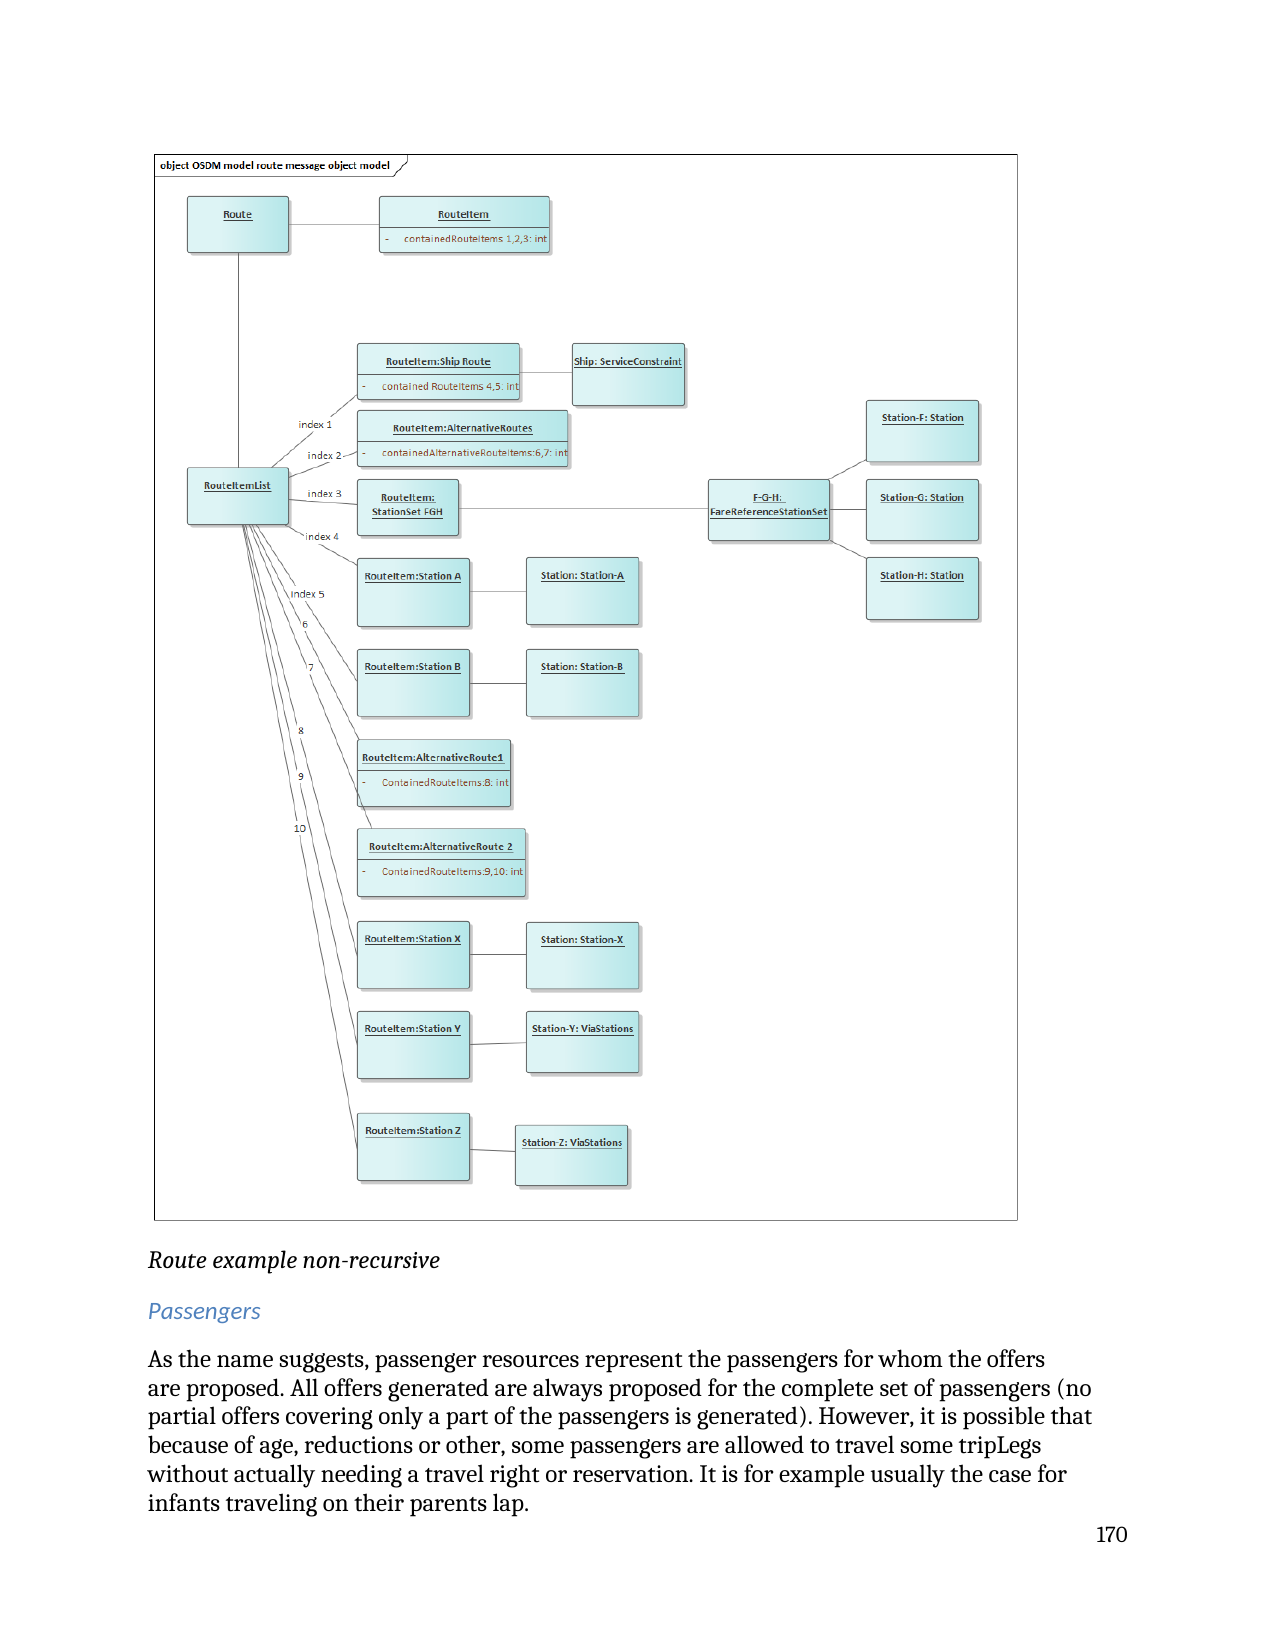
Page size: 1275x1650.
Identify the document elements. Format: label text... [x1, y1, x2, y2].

subtitle Passengers [148, 1296, 1127, 1326]
text As the name suggests, passenger resources represent the passengers for whom the offers are proposed. All offers generated are always proposed for the complete set of passengers (no partial offers covering only a part of the passengers is generated). However, it is possible that because of age, reductions or other, some passengers are allowed to travel some tripLegs without actually needing a travel right or reservation. It is for example usually the case for infants traveling on their parents lap. [148, 1345, 1127, 1517]
text Route example non-recursive [148, 1246, 1127, 1275]
picture [147, 147, 1023, 1226]
